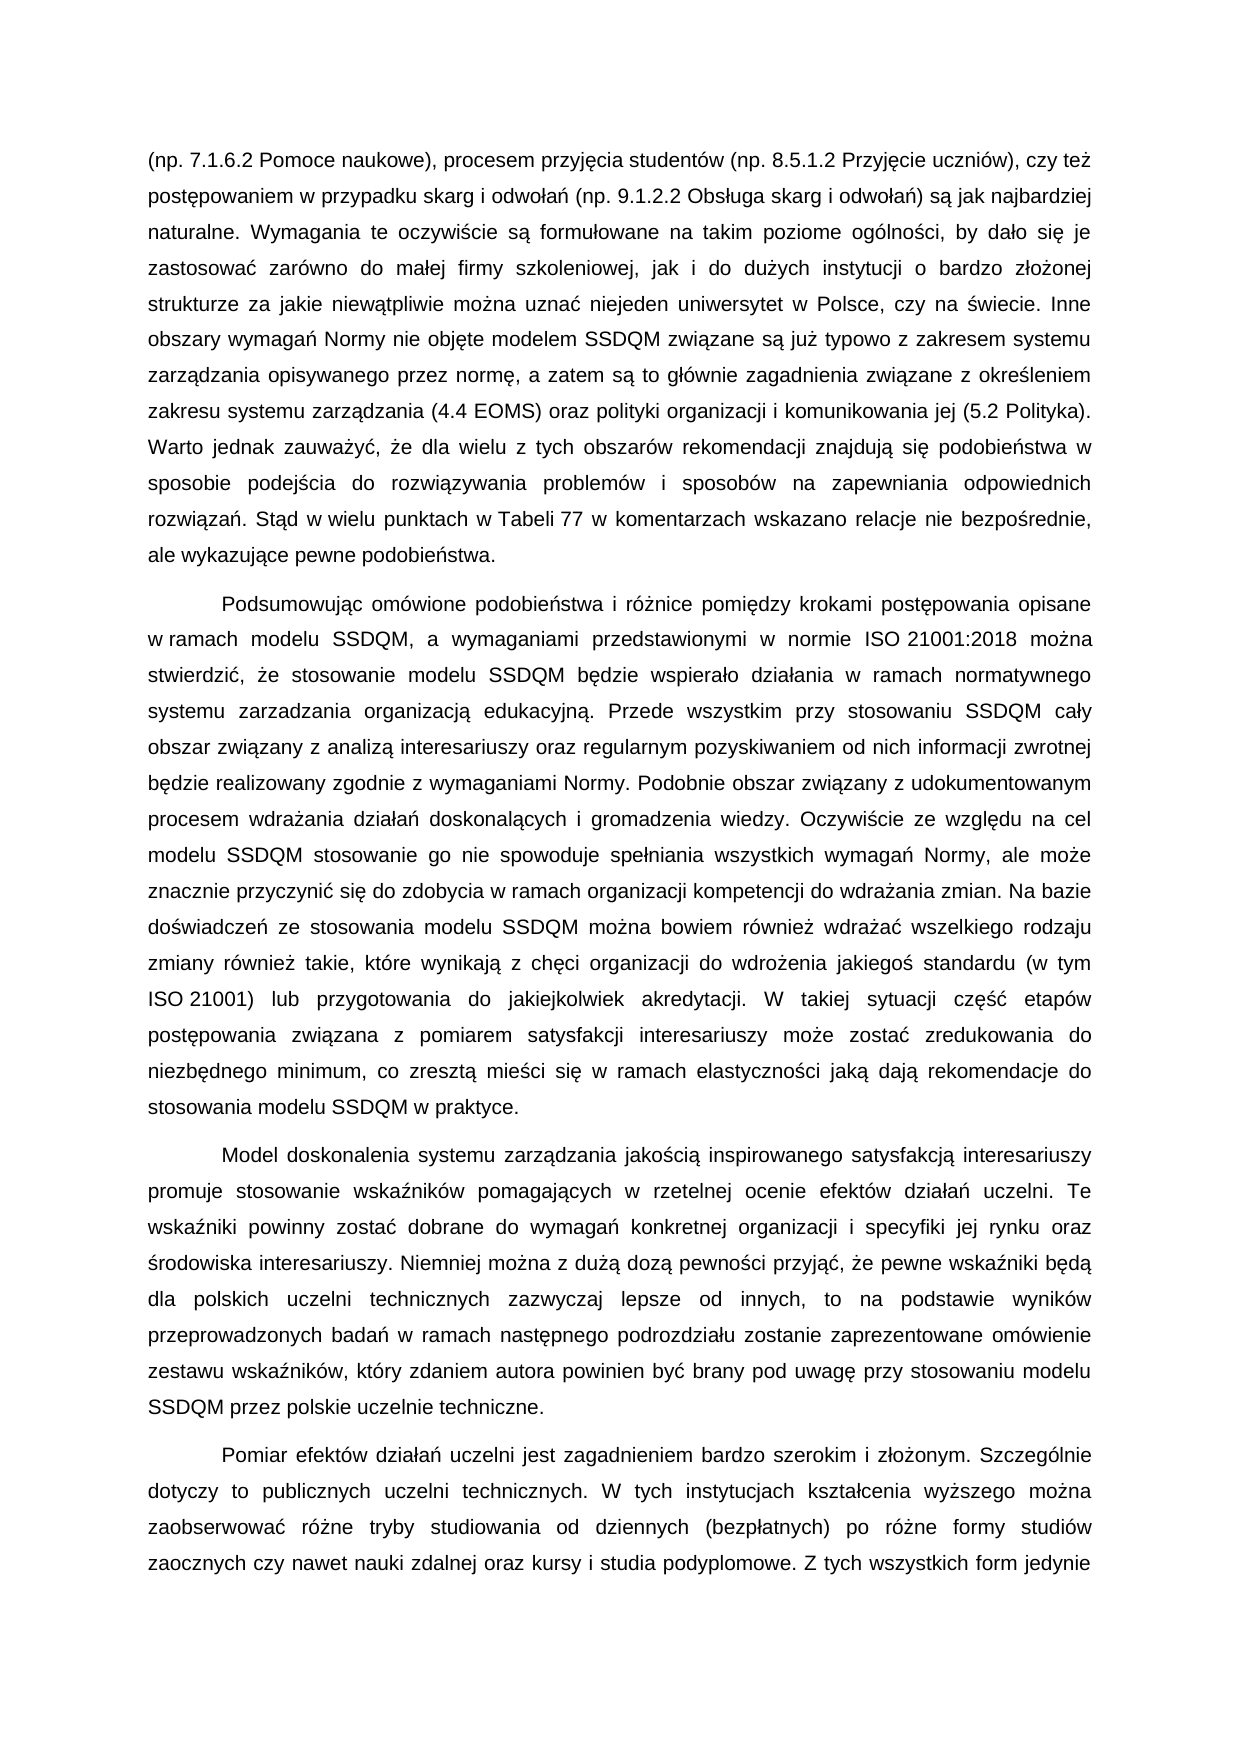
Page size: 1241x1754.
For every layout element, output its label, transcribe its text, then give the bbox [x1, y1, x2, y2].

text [148, 1443, 1093, 1575]
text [148, 148, 1093, 567]
text Podsumowując omówione podobieństwa i różnice pomiędzy krokami postępowania opisane w ramach modelu SSDQM, a wymaganiami przedstawionymi w normie ISO 21001:2018 można stwierdzić, że stosowanie modelu SSDQM będzie wspierało działania w ramach normatywnego systemu zarzadzania organizacją edukacyjną. Przede wszystkim przy stosowaniu SSDQM cały obszar związany z analizą interesariuszy oraz regularnym pozyskiwaniem od nich informacji zwrotnej będzie realizowany zgodnie z wymaganiami Normy. Podobnie obszar związany z udokumentowanym procesem wdrażania działań doskonalących i gromadzenia wiedzy. Oczywiście ze względu na cel modelu SSDQM stosowanie go nie spowoduje spełniania wszystkich wymagań Normy, ale może znacznie przyczynić się do zdobycia w ramach organizacji kompetencji do wdrażania zmian. Na bazie doświadczeń ze stosowania modelu SSDQM można bowiem również wdrażać wszelkiego rodzaju zmiany również takie, które wynikają z chęci organizacji do wdrożenia jakiegoś standardu (w tym ISO 21001) lub przygotowania do jakiejkolwiek akredytacji. W takiej sytuacji część etapów postępowania związana z pomiarem satysfakcji interesariuszy może zostać zredukowania do niezbędnego minimum, co zresztą mieści się w ramach elastyczności jaką dają rekomendacje do stosowania modelu SSDQM w praktyce. [148, 591, 1093, 1118]
text Model doskonalenia systemu zarządzania jakością inspirowanego satysfakcją interesariuszy promuje stosowanie wskaźników pomagających w rzetelnej ocenie efektów działań uczelni. Te wskaźniki powinny zostać dobrane do wymagań konkretnej organizacji i specyfiki jej rynku oraz środowiska interesariuszy. Niemniej można z dużą dozą pewności przyjąć, że pewne wskaźniki będą dla polskich uczelni technicznych zazwyczaj lepsze od innych, to na podstawie wyników przeprowadzonych badań w ramach następnego podrozdziału zostanie zaprezentowane omówienie zestawu wskaźników, który zdaniem autora powinien być brany pod uwagę przy stosowaniu modelu SSDQM przez polskie uczelnie techniczne. [148, 1143, 1093, 1418]
